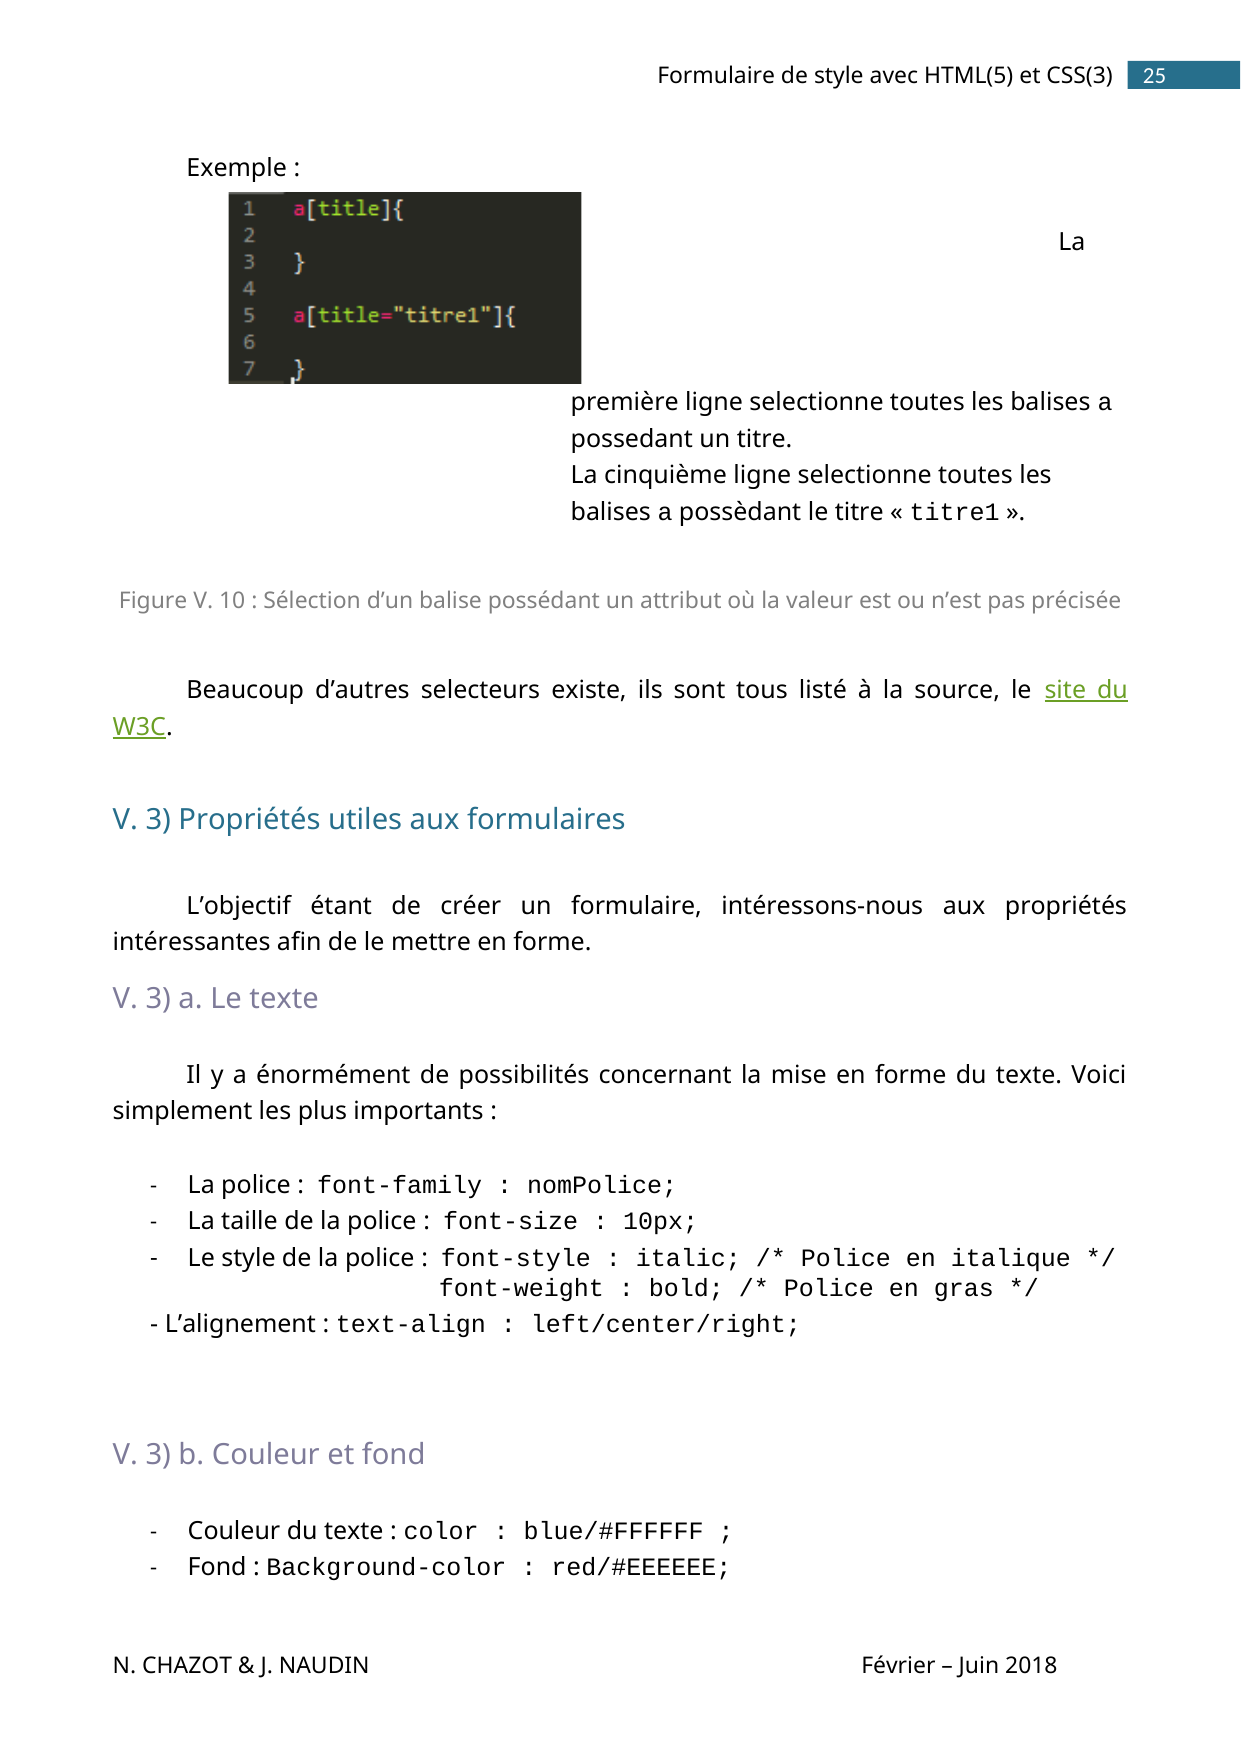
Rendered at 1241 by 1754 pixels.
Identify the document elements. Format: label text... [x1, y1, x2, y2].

list Le style de la police : font-style : italic; /* Police en italique */ [150, 1240, 1128, 1274]
list La taille de la police : font-size : 10px; [150, 1203, 1128, 1237]
list La police : font-family : nomPolice; [150, 1167, 1128, 1201]
text La cinquième ligne selectionne toutes les balises a possèdant le titre « titre1 ». [570, 457, 1128, 565]
text V. 3) Propriétés utiles aux formulaires [112, 798, 1128, 838]
text Exemple : [112, 150, 1128, 184]
text V. 3) b. Couleur et fond [112, 1433, 1128, 1473]
text Il y a énormément de possibilités concernant la mise en forme du texte. Voici simplement les plus importants : [112, 1056, 1128, 1127]
text L’objectif étant de créer un formulaire, intéressons-nous aux propriétés intéressantes afin de le mettre en forme. [112, 887, 1128, 958]
picture [228, 192, 582, 384]
text Figure V. 10 : Sélection d’un balise possédant un attribut où la valeur est ou n’est pas précisée [112, 584, 1128, 616]
list Couleur du texte : color : blue/#FFFFFF ; [150, 1513, 1128, 1547]
text Beaucoup d’autres selecteurs existe, ils sont tous listé à la source, le site du W3C. [112, 671, 1128, 742]
text font-weight : bold; /* Police en gras */ [409, 1276, 1128, 1304]
text V. 3) a. Le texte [112, 977, 1128, 1017]
text - L’alignement : text-align : left/center/right; [112, 1306, 1128, 1340]
text La première ligne selectionne toutes les balises a possedant un titre. [570, 223, 1128, 454]
list Fond : Background-color : red/#EEEEEE; [150, 1549, 1128, 1583]
